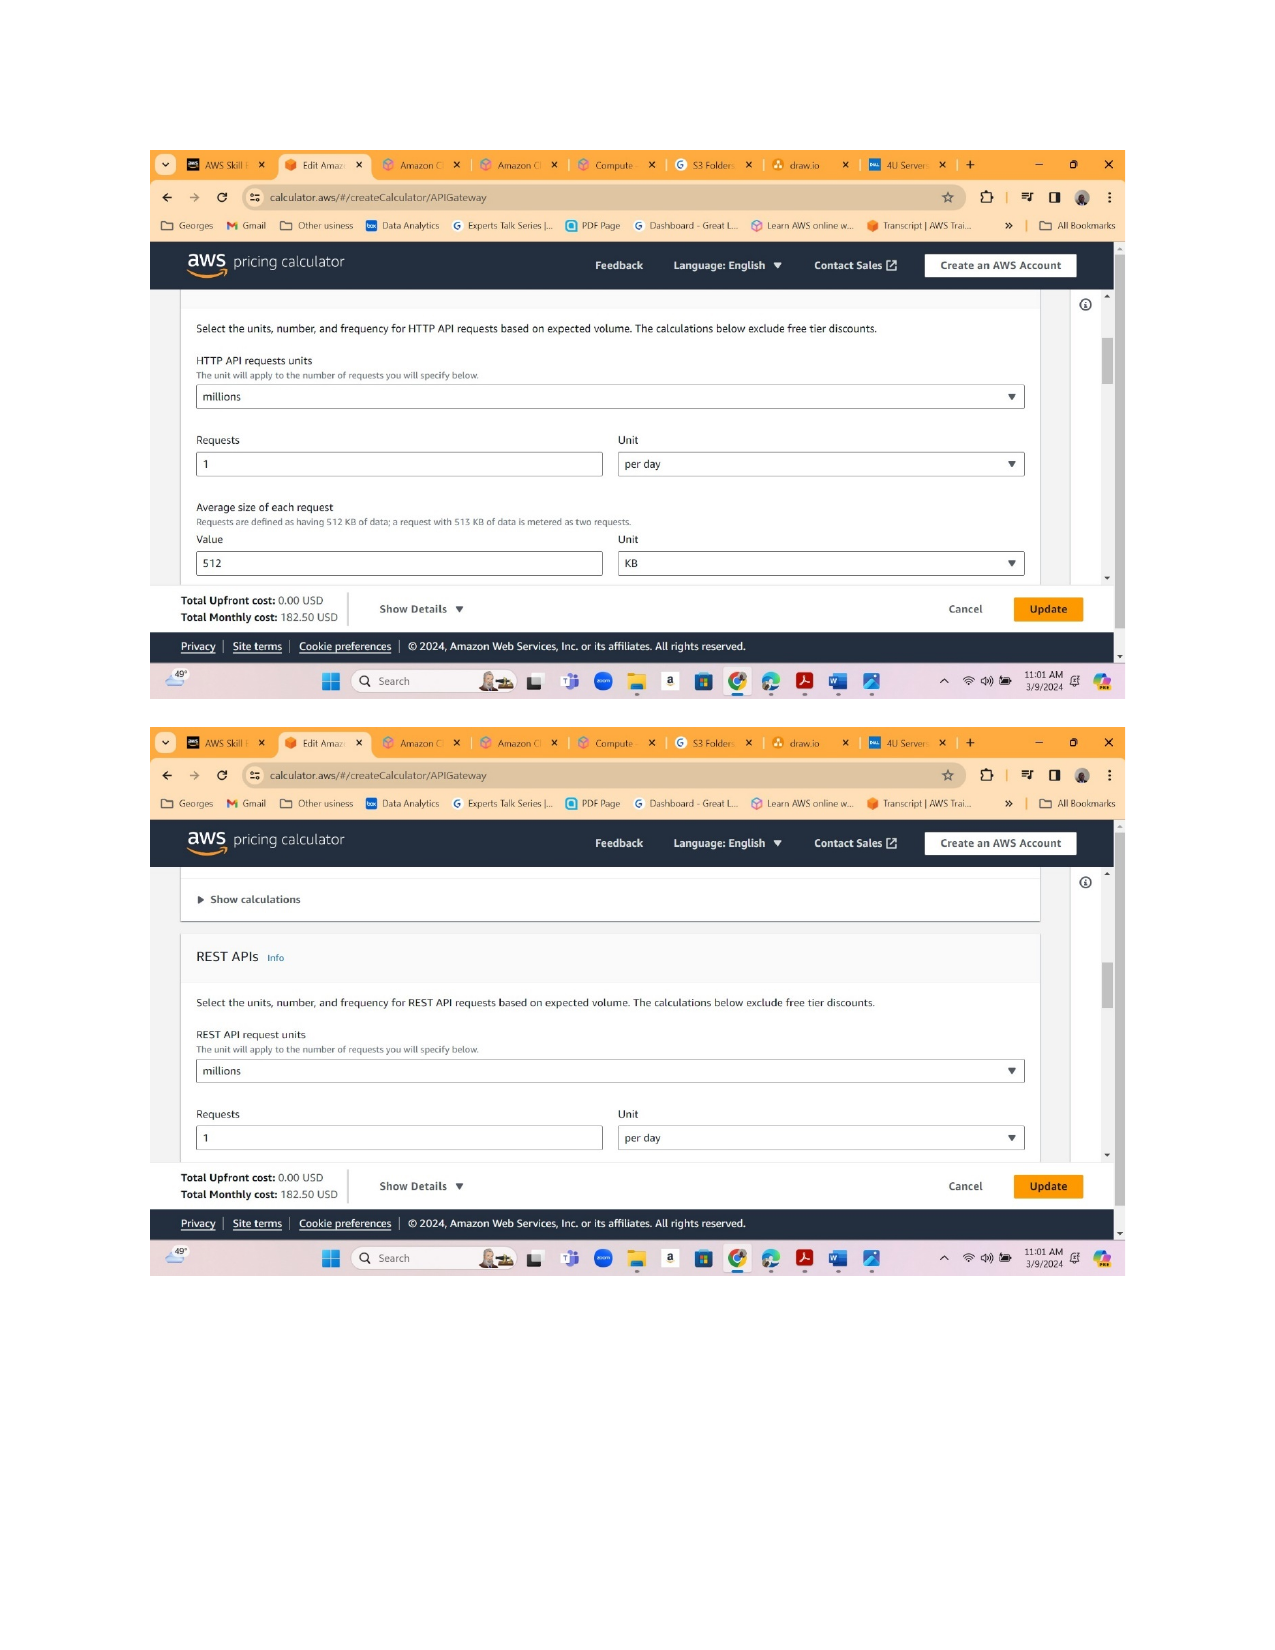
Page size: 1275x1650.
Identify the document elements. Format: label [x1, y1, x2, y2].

picture [150, 727, 1125, 1276]
picture [150, 150, 1125, 699]
